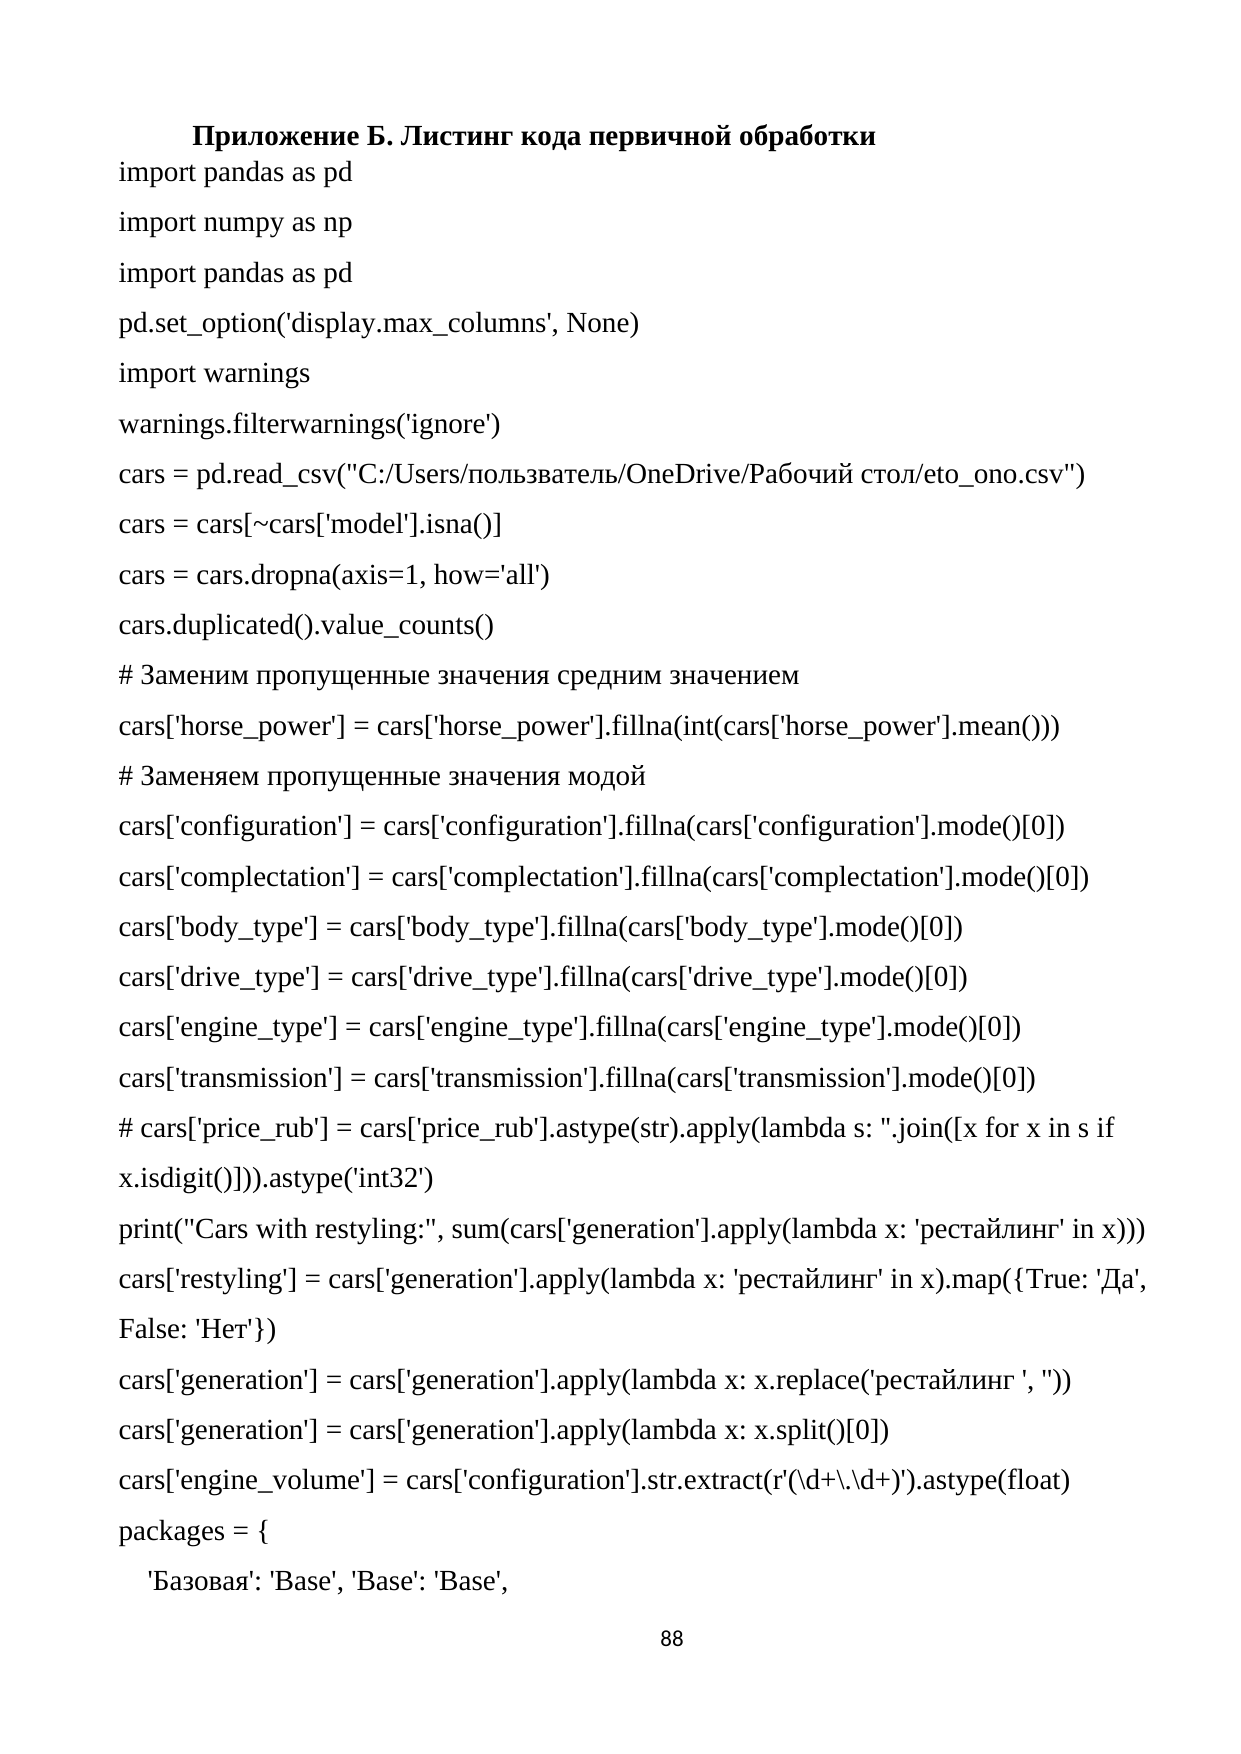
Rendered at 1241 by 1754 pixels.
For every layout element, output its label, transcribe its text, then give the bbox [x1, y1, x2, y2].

subtitle Приложение Б. Листинг кода первичной обработки [118, 118, 1181, 152]
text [118, 154, 1181, 1597]
